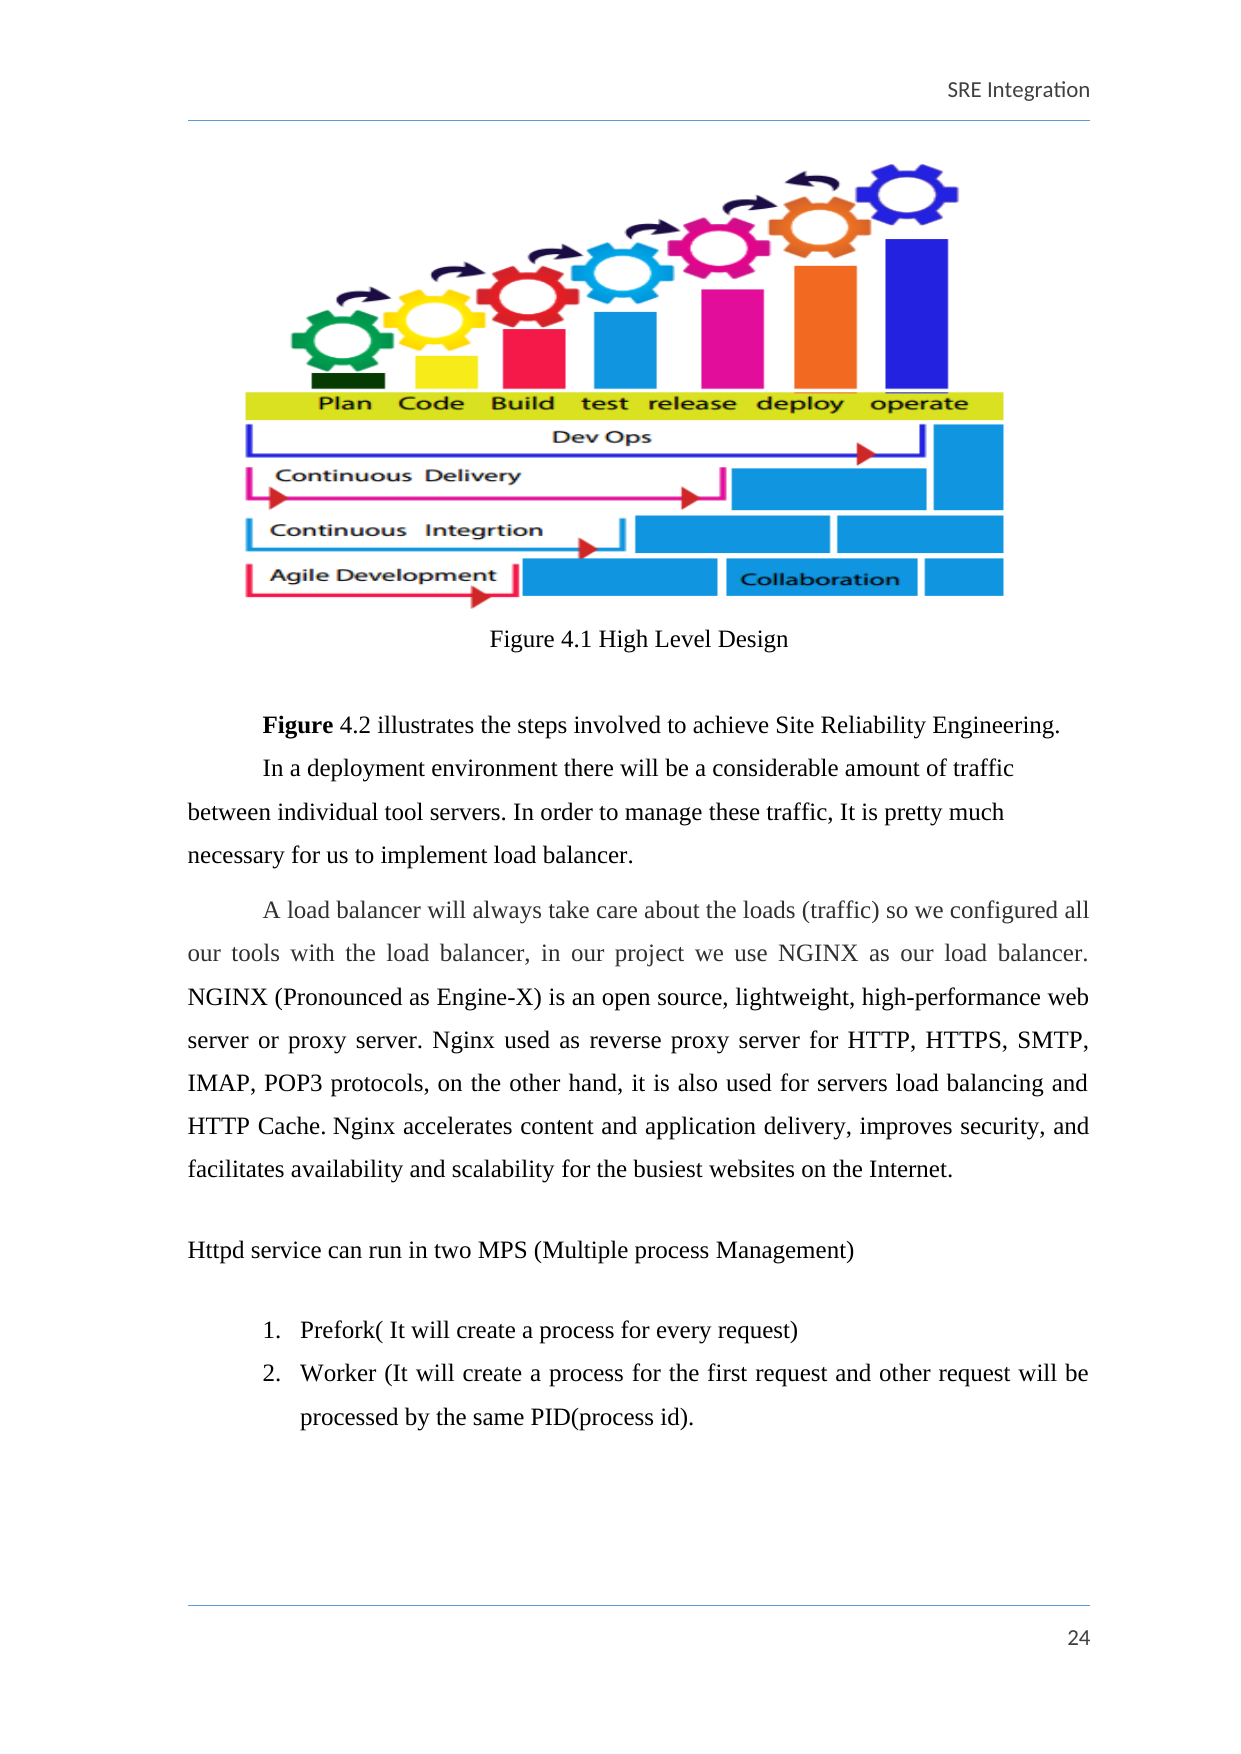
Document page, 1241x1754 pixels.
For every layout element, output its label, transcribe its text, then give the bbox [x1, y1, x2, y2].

text Figure 4.1 High Level Design [187, 624, 1090, 653]
text In a deployment environment there will be a considerable amount of traffic between individual tool servers. In order to manage these traffic, It is pretty much necessary for us to implement load balancer. [187, 753, 1090, 868]
text A load balancer will always take care about the loads (traffic) so we configured all our tools with the load balancer, in our project we use NGINX as our load balancer. NGINX (Pronounced as Engine-X) is an open source, lightweight, high-performance web server or proxy server. Nginx used as reverse proxy server for HTTP, HTTPS, SMTP, IMAP, POP3 protocols, on the other hand, it is also used for servers load balancing and HTTP Cache. Nginx accelerates content and application delivery, improves security, and facilitates availability and scalability for the busiest websites on the Internet. [187, 895, 1090, 1183]
text Figure 4.2 illustrates the steps involved to achieve Site Reliability Engineering. [187, 710, 1090, 739]
text Httpd service can run in two MPS (Multiple process Management) [187, 1235, 1090, 1263]
list Prefork( It will create a process for every request) [262, 1315, 1090, 1344]
list Worker (It will create a process for the first request and other request will be processed by the same PID(process id). [262, 1358, 1090, 1430]
